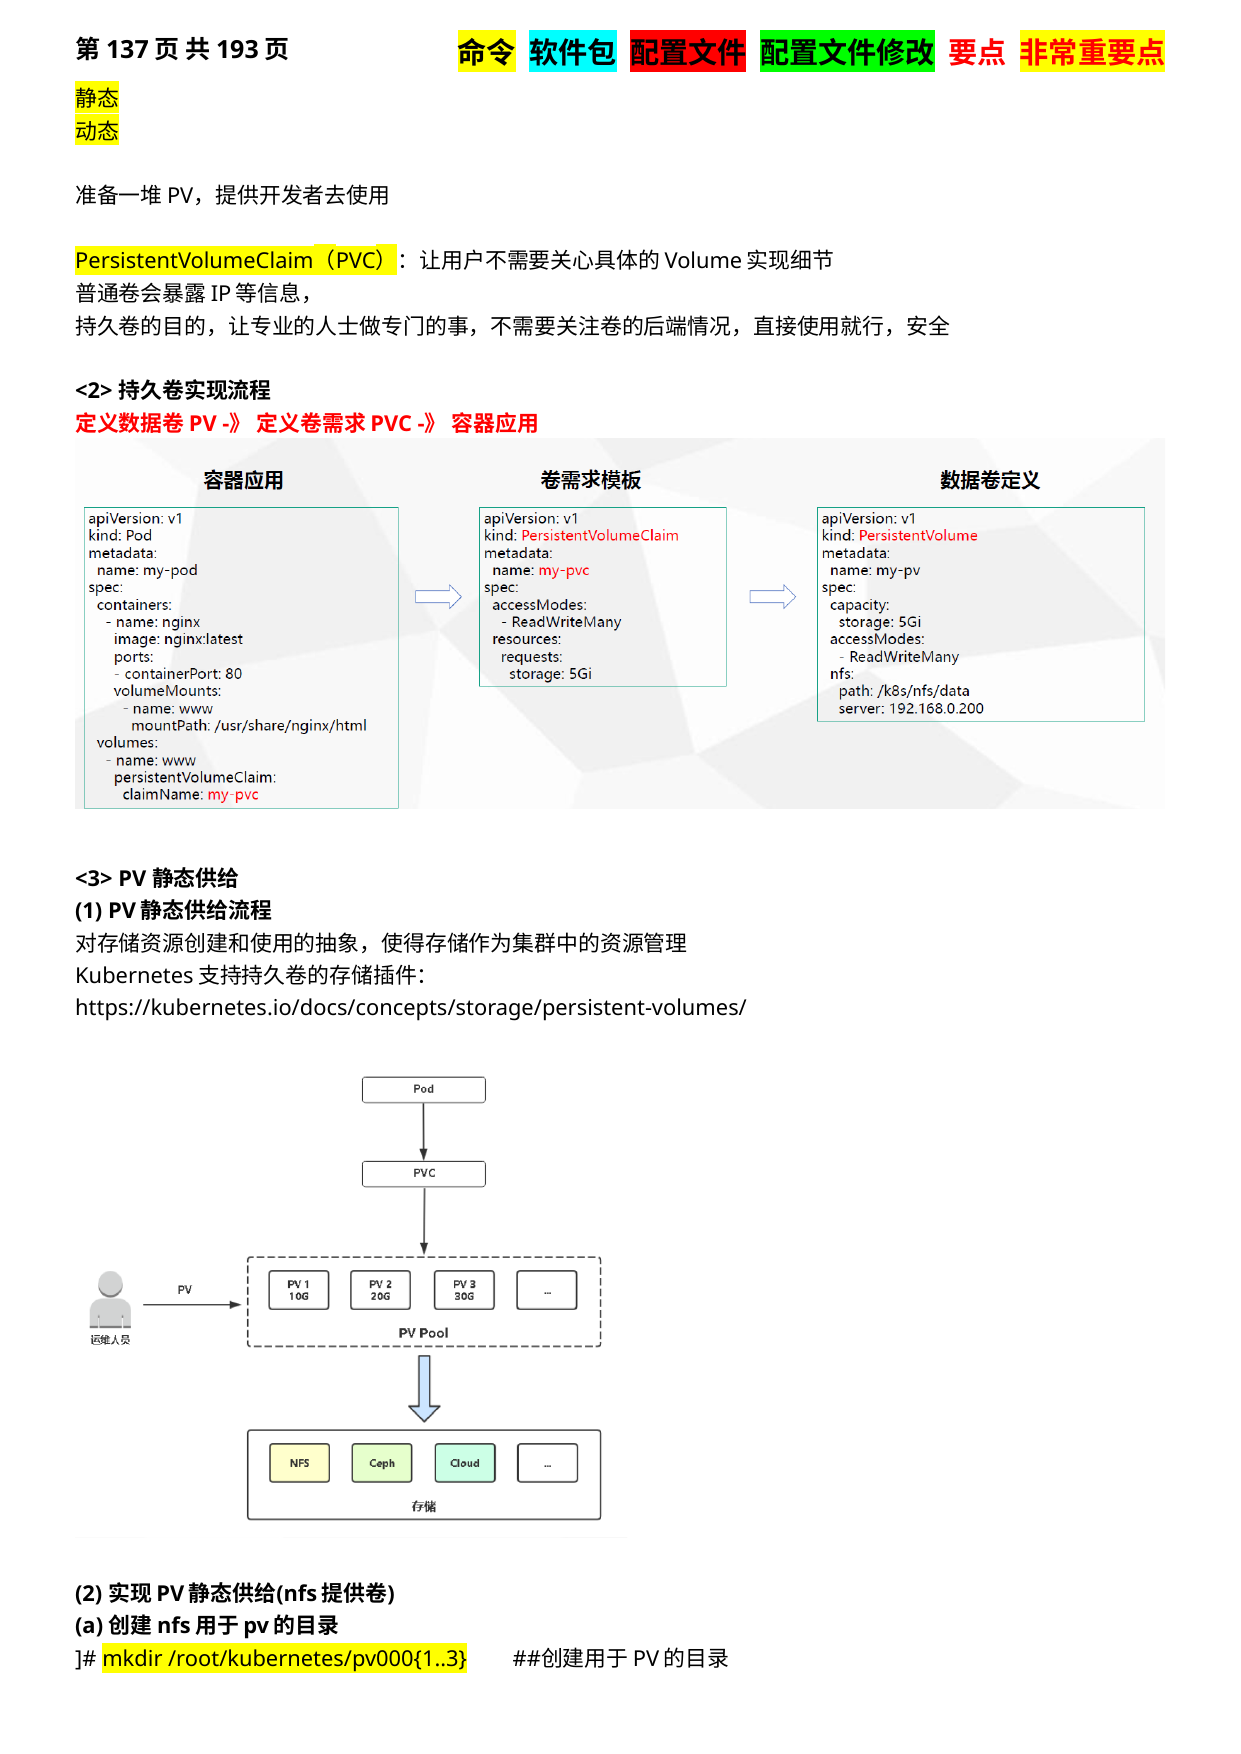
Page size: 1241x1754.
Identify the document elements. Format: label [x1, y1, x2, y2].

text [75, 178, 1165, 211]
picture [75, 1055, 628, 1538]
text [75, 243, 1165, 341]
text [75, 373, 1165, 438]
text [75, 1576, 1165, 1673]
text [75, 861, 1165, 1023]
picture [75, 438, 1166, 809]
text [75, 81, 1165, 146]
